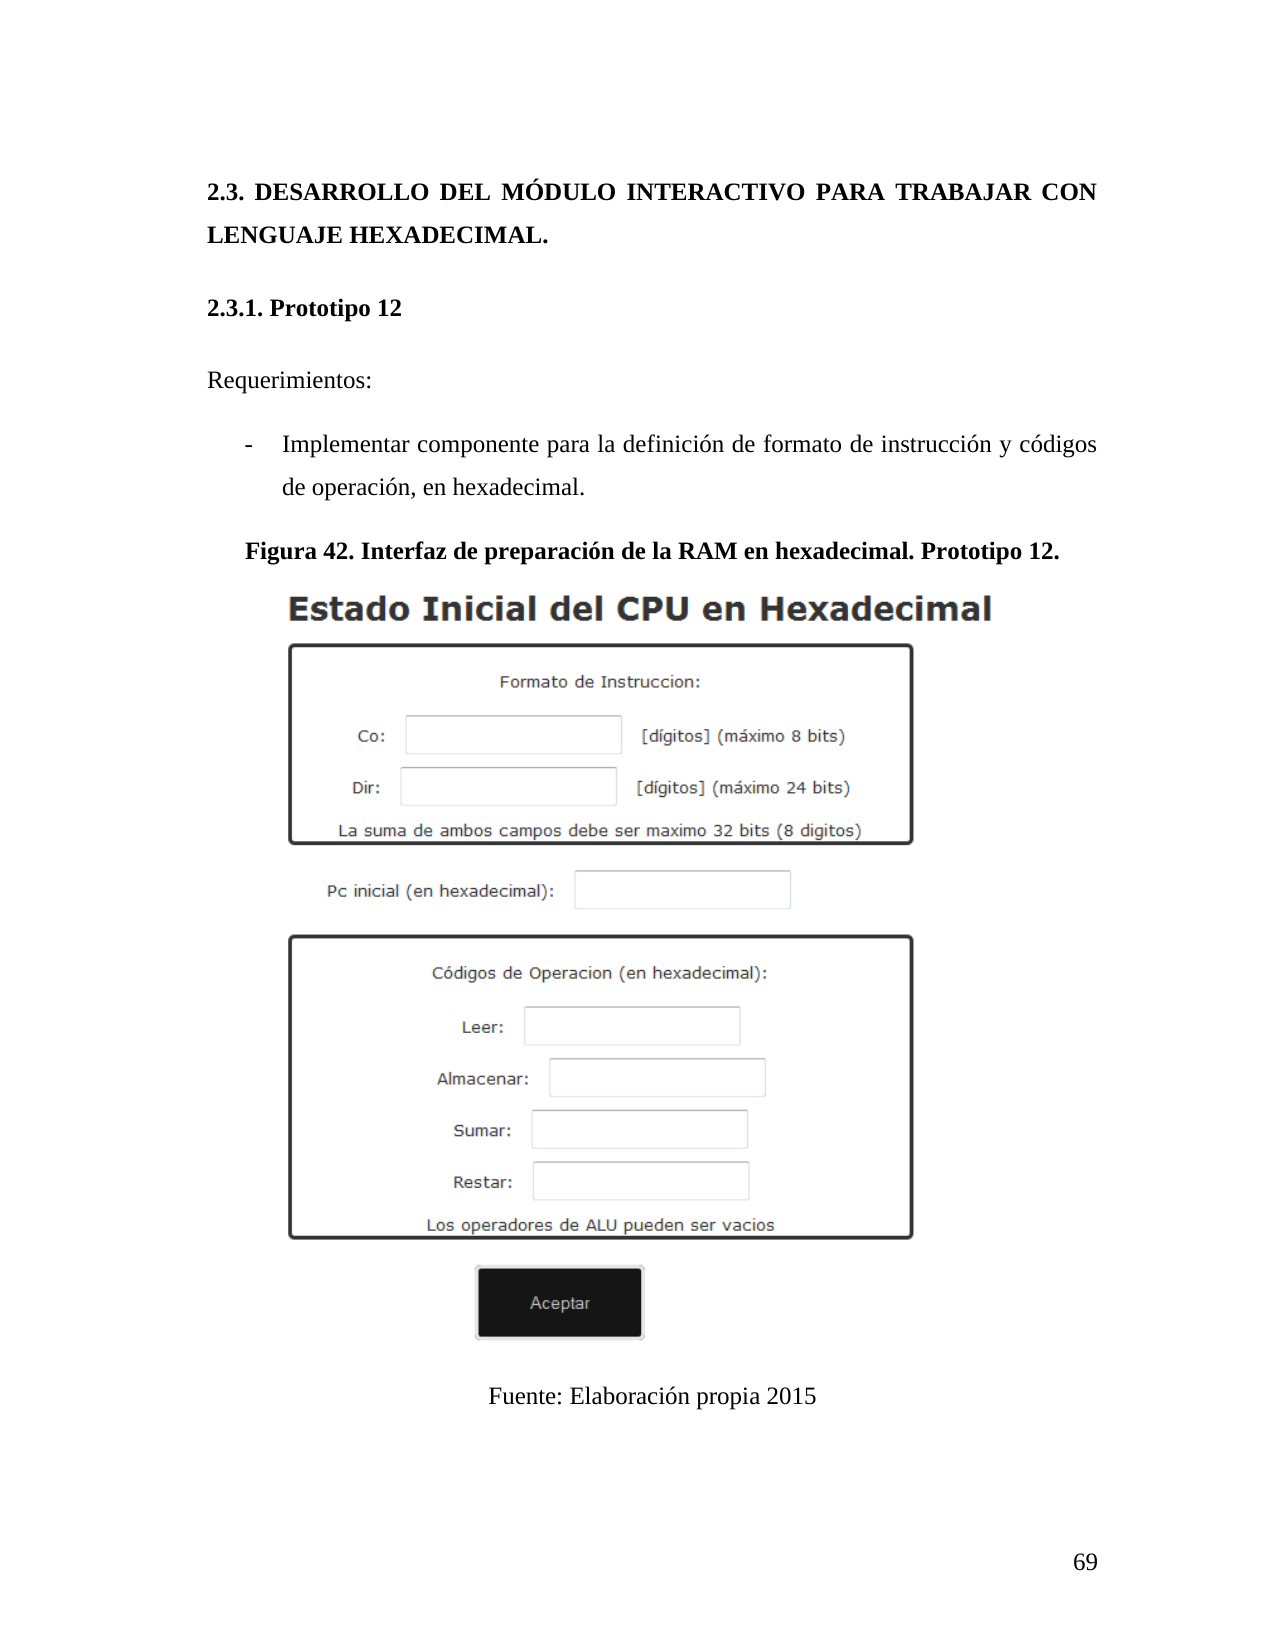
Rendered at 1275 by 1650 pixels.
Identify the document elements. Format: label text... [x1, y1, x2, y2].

text Requerimientos: [207, 365, 1098, 394]
picture [282, 579, 1022, 1347]
text Figura 42. Interfaz de preparación de la RAM en hexadecimal. Prototipo 12. [207, 536, 1098, 565]
subtitle 2.3.1. Prototipo 12 [207, 293, 1098, 321]
list Implementar componente para la definición de formato de instrucción y códigos de operación, en hexadecimal. [244, 429, 1098, 501]
text Fuente: Elaboración propia 2015 [207, 1381, 1098, 1410]
subtitle 2.3. Desarrollo del módulo interactivo para trabajar con lenguaje hexadecimal. [207, 177, 1098, 249]
